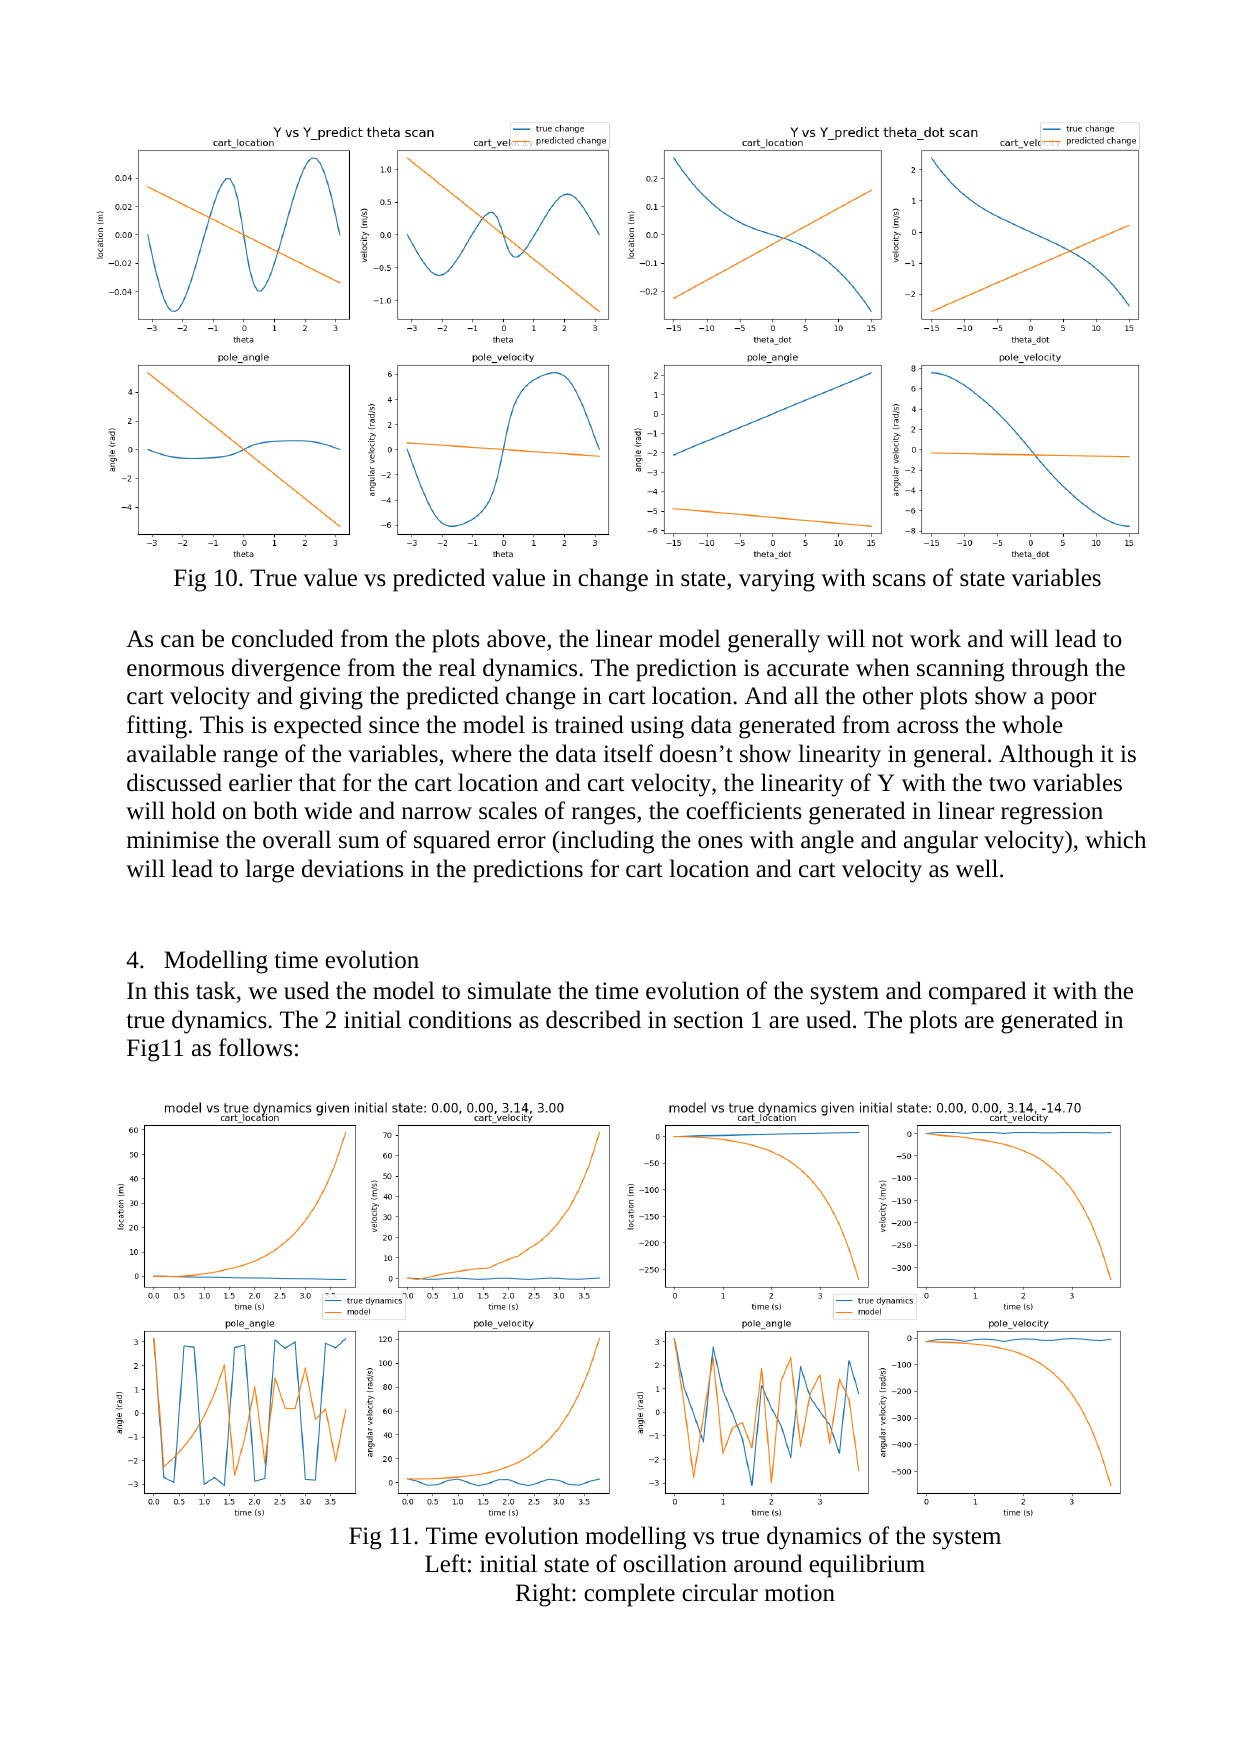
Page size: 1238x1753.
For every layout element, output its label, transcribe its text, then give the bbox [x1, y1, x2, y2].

text As can be concluded from the plots above, the linear model generally will not work and will lead to enormous divergence from the real dynamics. The prediction is accurate when scanning through the cart velocity and giving the predicted change in cart location. And all the other plots show a poor fitting. This is expected since the model is trained using data generated from across the whole available range of the variables, where the data itself doesn’t show linearity in general. Although it is discussed earlier that for the cart location and cart velocity, the linearity of Y with the two variables will hold on both wide and narrow scales of ranges, the coefficients generated in linear regression minimise the overall sum of squared error (including the ones with angle and angular velocity), which will lead to large deviations in the predictions for cart location and cart velocity as well. [126, 624, 1149, 883]
list Modelling time evolution [126, 945, 1149, 974]
picture [625, 1094, 1124, 1519]
list Left: initial state of oscillation around equilibrium [201, 1549, 1149, 1578]
text In this task, we used the model to simulate the time evolution of the system and compared it with the true dynamics. The 2 initial conditions as described in section 1 are used. The plots are generated in Fig11 as follows: [126, 976, 1149, 1062]
list Fig 11. Time evolution modelling vs true dynamics of the system [201, 1521, 1149, 1549]
list Right: complete circular motion [201, 1578, 1149, 1607]
picture [94, 118, 613, 561]
text Fig 10. True value vs predicted value in change in state, varying with scans of state variables [126, 563, 1149, 592]
picture [114, 1094, 613, 1519]
picture [625, 118, 1143, 561]
